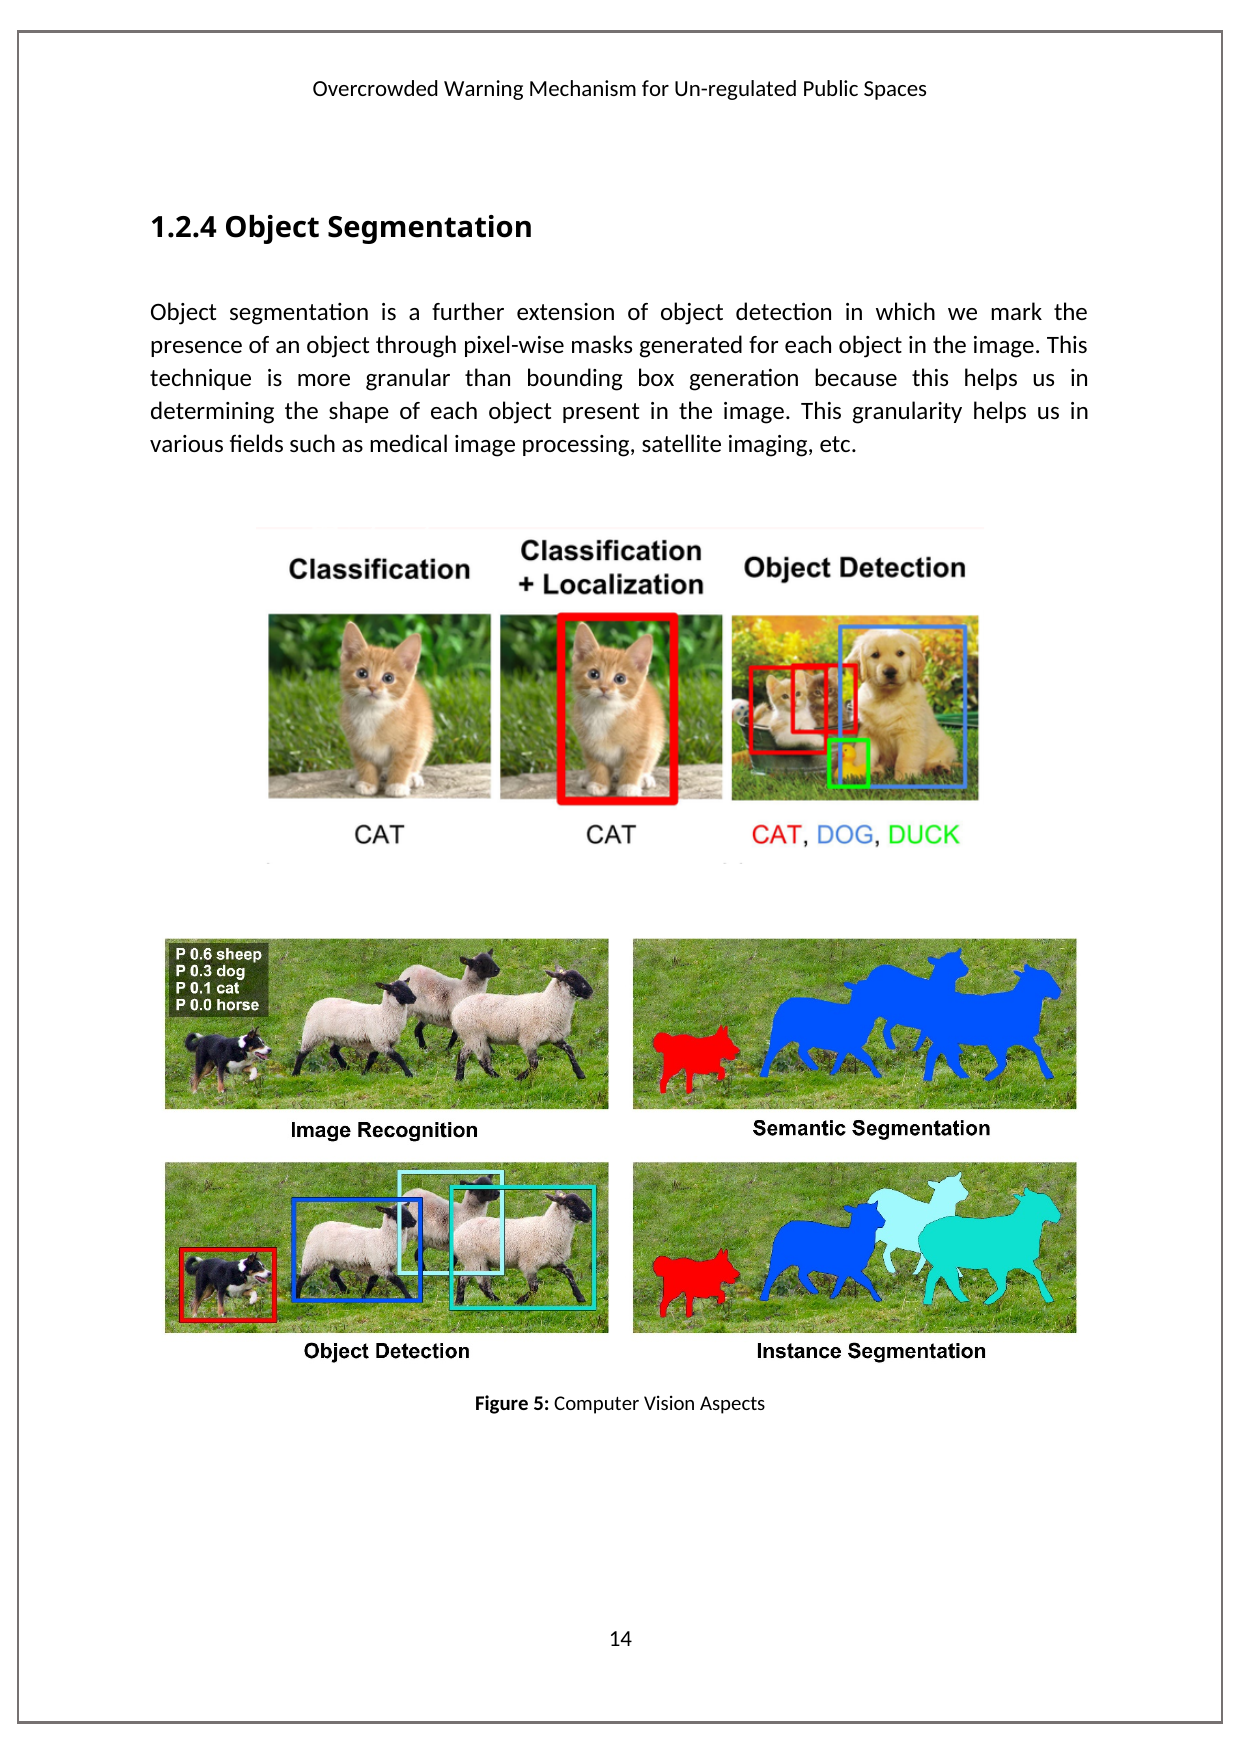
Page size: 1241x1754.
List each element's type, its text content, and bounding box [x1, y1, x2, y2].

text Figure 5: Computer Vision Aspects [150, 1390, 1090, 1416]
picture [256, 527, 985, 864]
picture [150, 926, 1091, 1372]
text Object segmentation is a further extension of object detection in which we mark the presence of an object through pixel-wise masks generated for each object in the image. This technique is more granular than bounding box generation because this helps us in determining the shape of each object present in the image. This granularity helps us in various fields such as medical image processing, satellite imaging, etc. [150, 296, 1090, 459]
subtitle 1.2.4 Object Segmentation [150, 207, 1090, 246]
